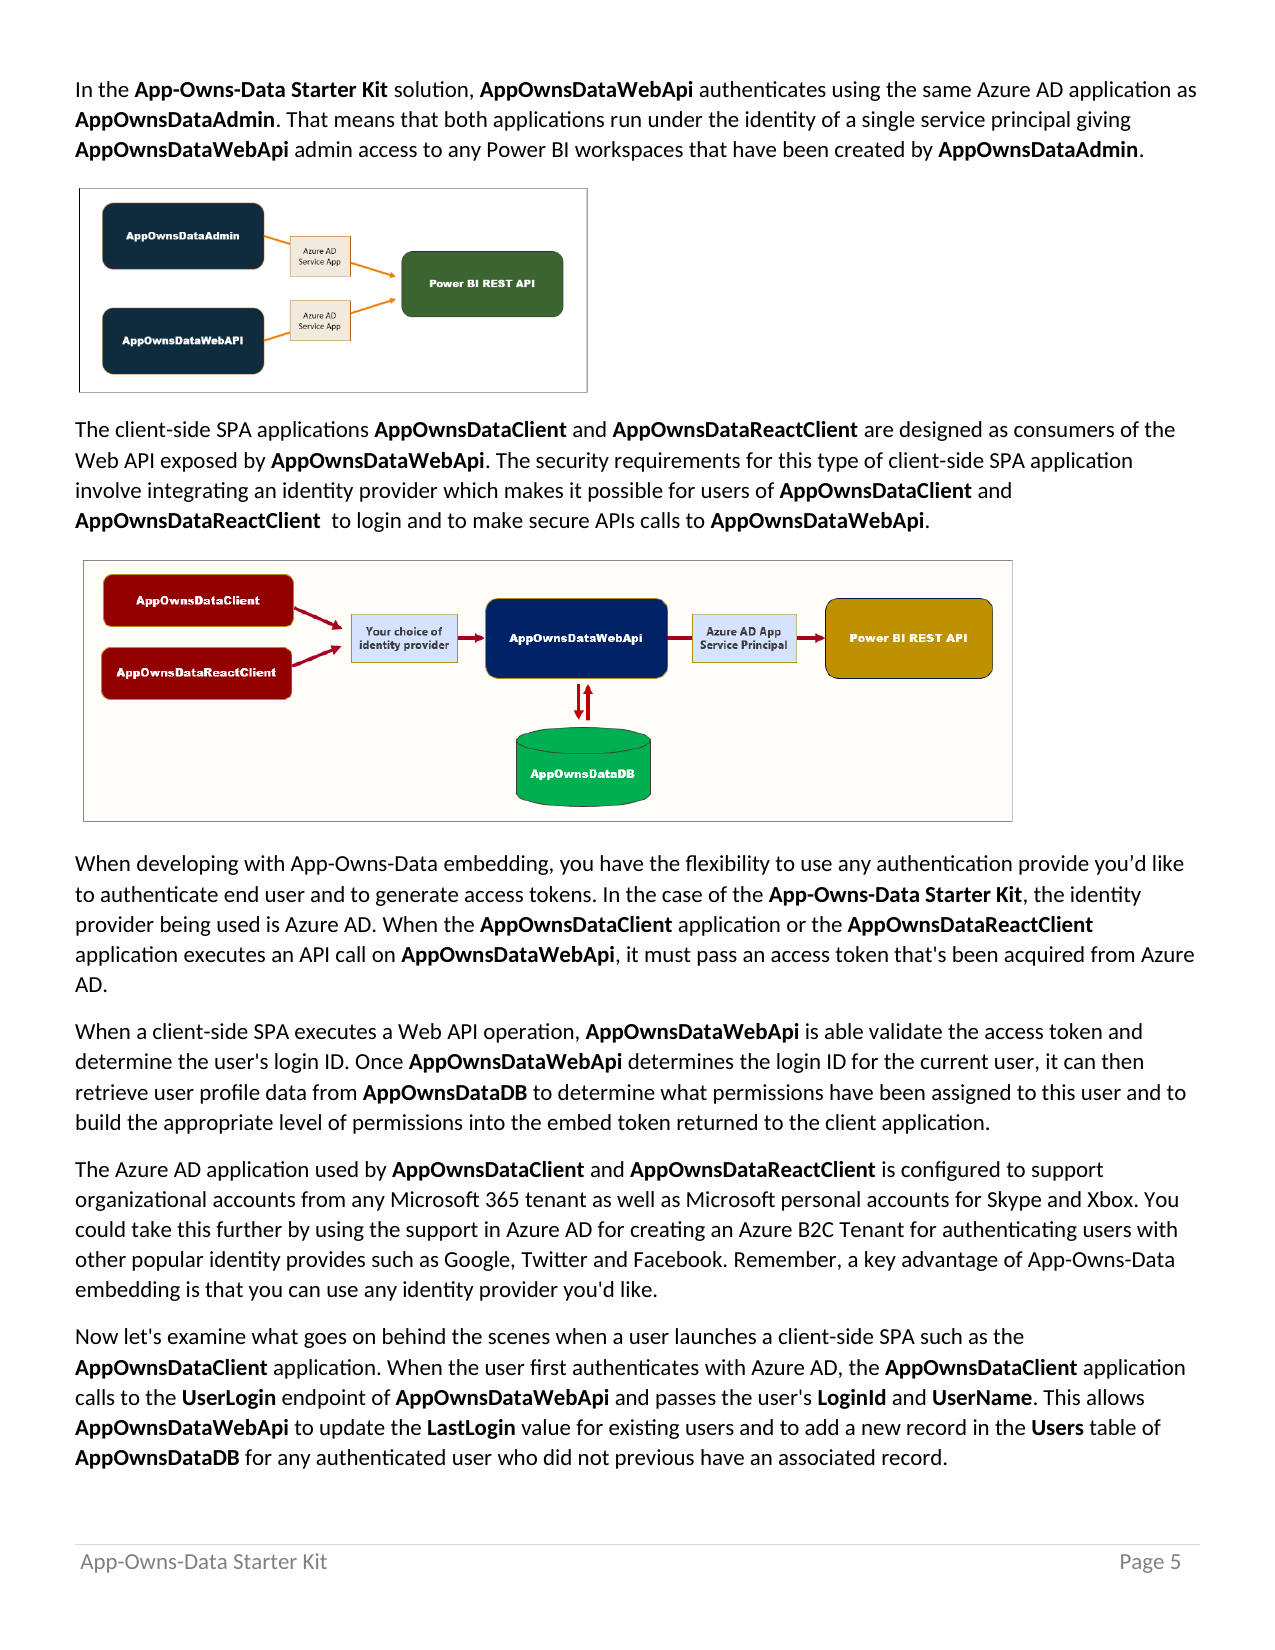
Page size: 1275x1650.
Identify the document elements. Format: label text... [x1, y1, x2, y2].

text When a client-side SPA executes a Web API operation, AppOwnsDataWebApi is able validate the access token and determine the user's login ID. Once AppOwnsDataWebApi determines the login ID for the current user, it can then retrieve user profile data from AppOwnsDataDB to determine what permissions have been assigned to this user and to build the appropriate level of permissions into the embed token returned to the client application. [75, 1017, 1200, 1136]
text The client-side SPA applications AppOwnsDataClient and AppOwnsDataReactClient are designed as consumers of the Web API exposed by AppOwnsDataWebApi. The security requirements for this type of client-side SPA application involve integrating an identity provider which makes it possible for users of AppOwnsDataClient and AppOwnsDataReactClient to login and to make secure APIs calls to AppOwnsDataWebApi. [75, 416, 1200, 534]
text When developing with App-Owns-Data embedding, you have the flexibility to use any authentication provide you’d like to authenticate end user and to generate access tokens. In the case of the App-Owns-Data Starter Kit, the identity provider being used is Azure AD. When the AppOwnsDataClient application or the AppOwnsDataReactClient application executes an API call on AppOwnsDataWebApi, it must pass an access token that's been acquired from Azure AD. [75, 849, 1200, 998]
text The Azure AD application used by AppOwnsDataClient and AppOwnsDataReactClient is configured to support organizational accounts from any Microsoft 365 tenant as well as Microsoft personal accounts for Skype and Xbox. You could take this further by using the support in Azure AD for creating an Azure B2C Tenant for authenticating users with other popular identity provides such as Google, Twitter and Facebook. Remember, a key advantage of App-Owns-Data embedding is that you can use any identity provider you'd like. [75, 1155, 1200, 1303]
picture [75, 182, 590, 397]
text Now let's examine what goes on behind the scenes when a user launches a client-side SPA such as the AppOwnsDataClient application. When the user first authenticates with Azure AD, the AppOwnsDataClient application calls to the UserLogin endpoint of AppOwnsDataWebApi and passes the user's LoginId and UserName. This allows AppOwnsDataWebApi to update the LastLogin value for existing users and to add a new record in the Users table of AppOwnsDataDB for any authenticated user who did not previous have an associated record. [75, 1322, 1200, 1471]
picture [75, 553, 1018, 831]
text In the App-Owns-Data Starter Kit solution, AppOwnsDataWebApi authenticates using the same Azure AD application as AppOwnsDataAdmin. That means that both applications run under the identity of a single service principal giving AppOwnsDataWebApi admin access to any Power BI workspaces that have been created by AppOwnsDataAdmin. [75, 75, 1200, 163]
